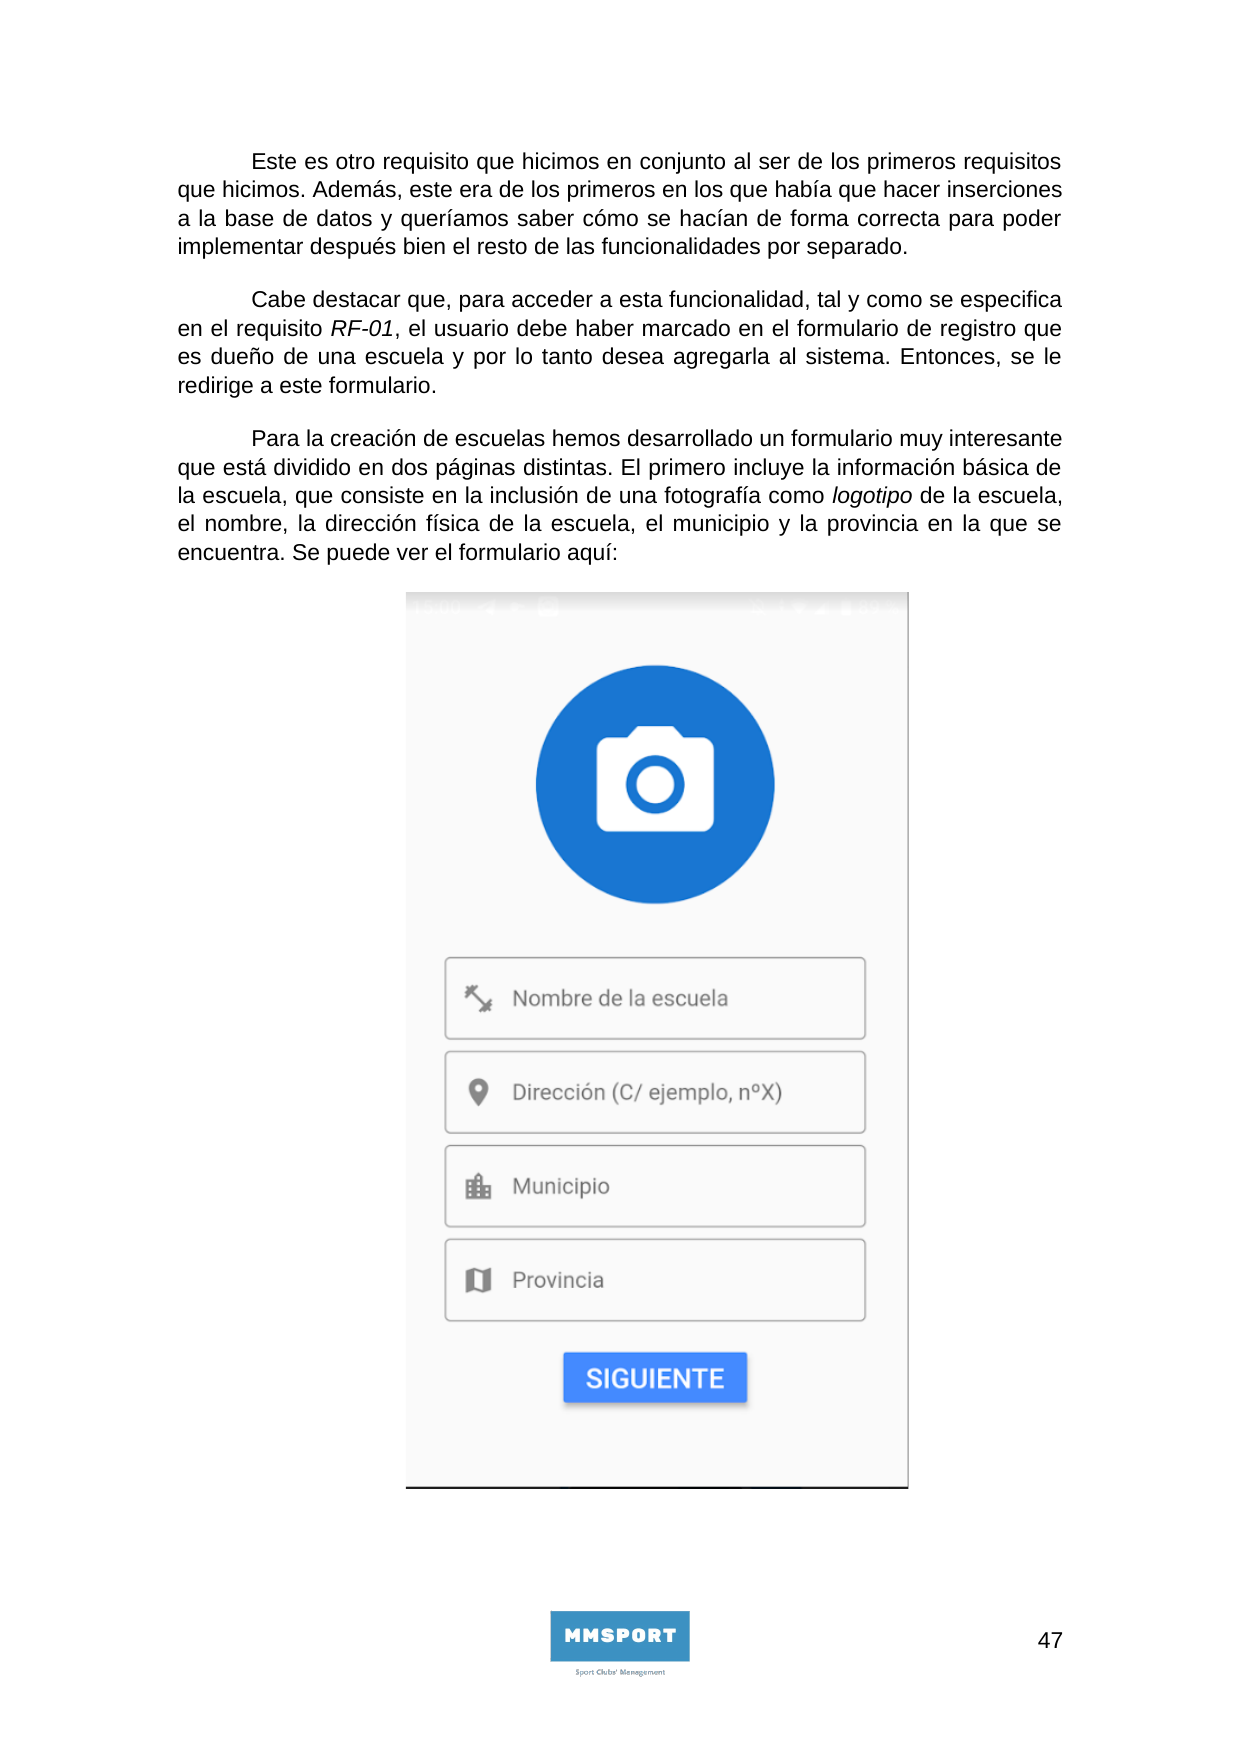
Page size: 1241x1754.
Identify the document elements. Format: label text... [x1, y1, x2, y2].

picture [405, 592, 909, 1489]
text Este es otro requisito que hicimos en conjunto al ser de los primeros requisitos que hicimos. Además, este era de los primeros en los que había que hacer inserciones a la base de datos y queríamos saber cómo se hacían de forma correcta para poder implementar después bien el resto de las funcionalidades por separado. [177, 148, 1063, 259]
text Para la creación de escuelas hemos desarrollado un formulario muy interesante que está dividido en dos páginas distintas. El primero incluye la información básica de la escuela, que consiste en la inclusión de una fotografía como logotipo de la escuela, el nombre, la dirección física de la escuela, el municipio y la provincia en la que se encuentra. Se puede ver el formulario aquí: [177, 425, 1063, 565]
picture [542, 1604, 699, 1683]
text Cabe destacar que, para acceder a esta funcionalidad, tal y como se especifica en el requisito RF-01, el usuario debe haber marcado en el formulario de registro que es dueño de una escuela y por lo tanto desea agregarla al sistema. Entonces, se le redirige a este formulario. [177, 286, 1063, 398]
